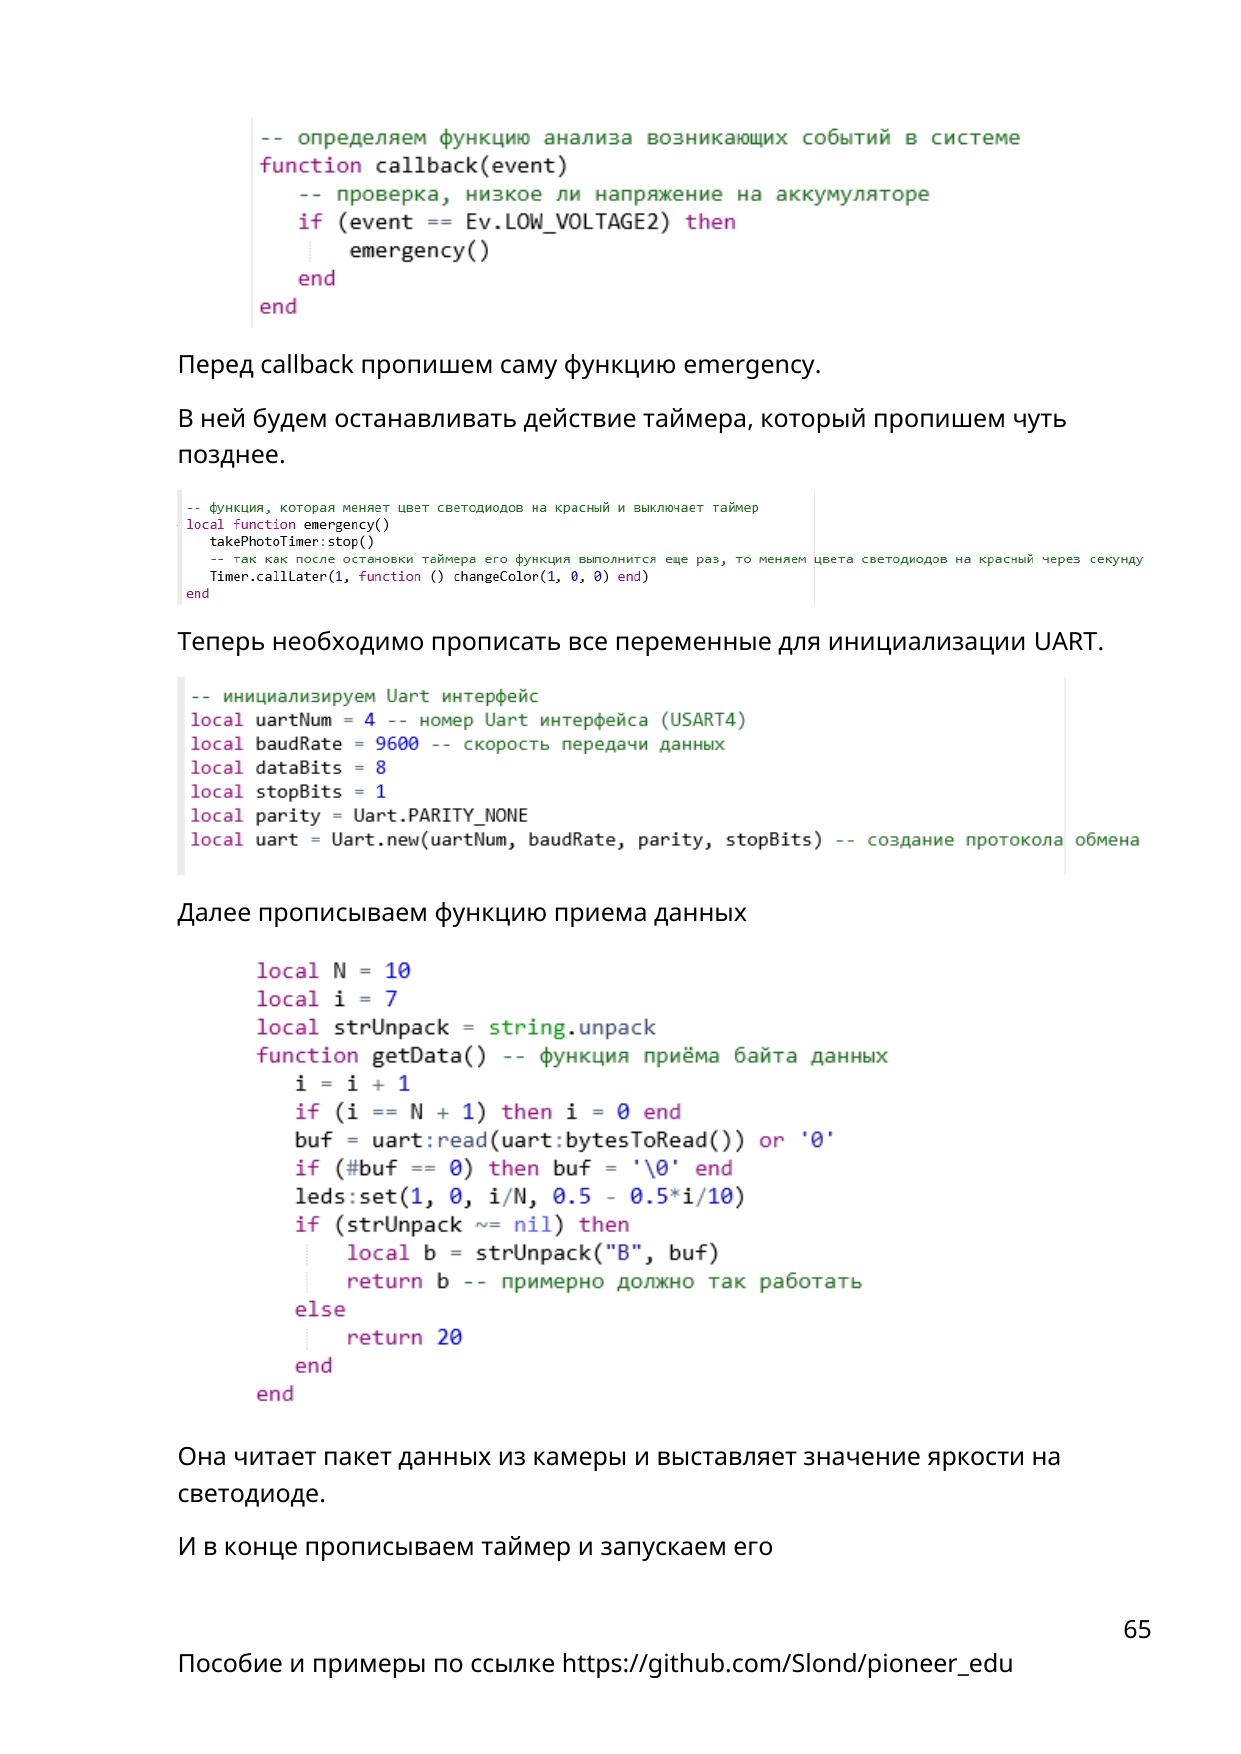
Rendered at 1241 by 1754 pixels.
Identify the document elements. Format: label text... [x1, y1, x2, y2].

text Она читает пакет данных из камеры и выставляет значение яркости на светодиоде. [177, 1439, 1152, 1510]
text И в конце прописываем таймер и запускаем его [177, 1529, 1152, 1563]
text В ней будем останавливать действие таймера, который пропишем чуть позднее. [177, 400, 1152, 471]
text Далее прописываем функцию приема данных [177, 894, 1152, 928]
picture [177, 677, 1152, 875]
text Теперь необходимо прописать все переменные для инициализации UART. [177, 624, 1152, 658]
picture [251, 947, 906, 1420]
picture [177, 490, 1152, 605]
picture [251, 118, 1050, 328]
text Перед callback пропишем саму функцию emergency. [177, 347, 1152, 381]
